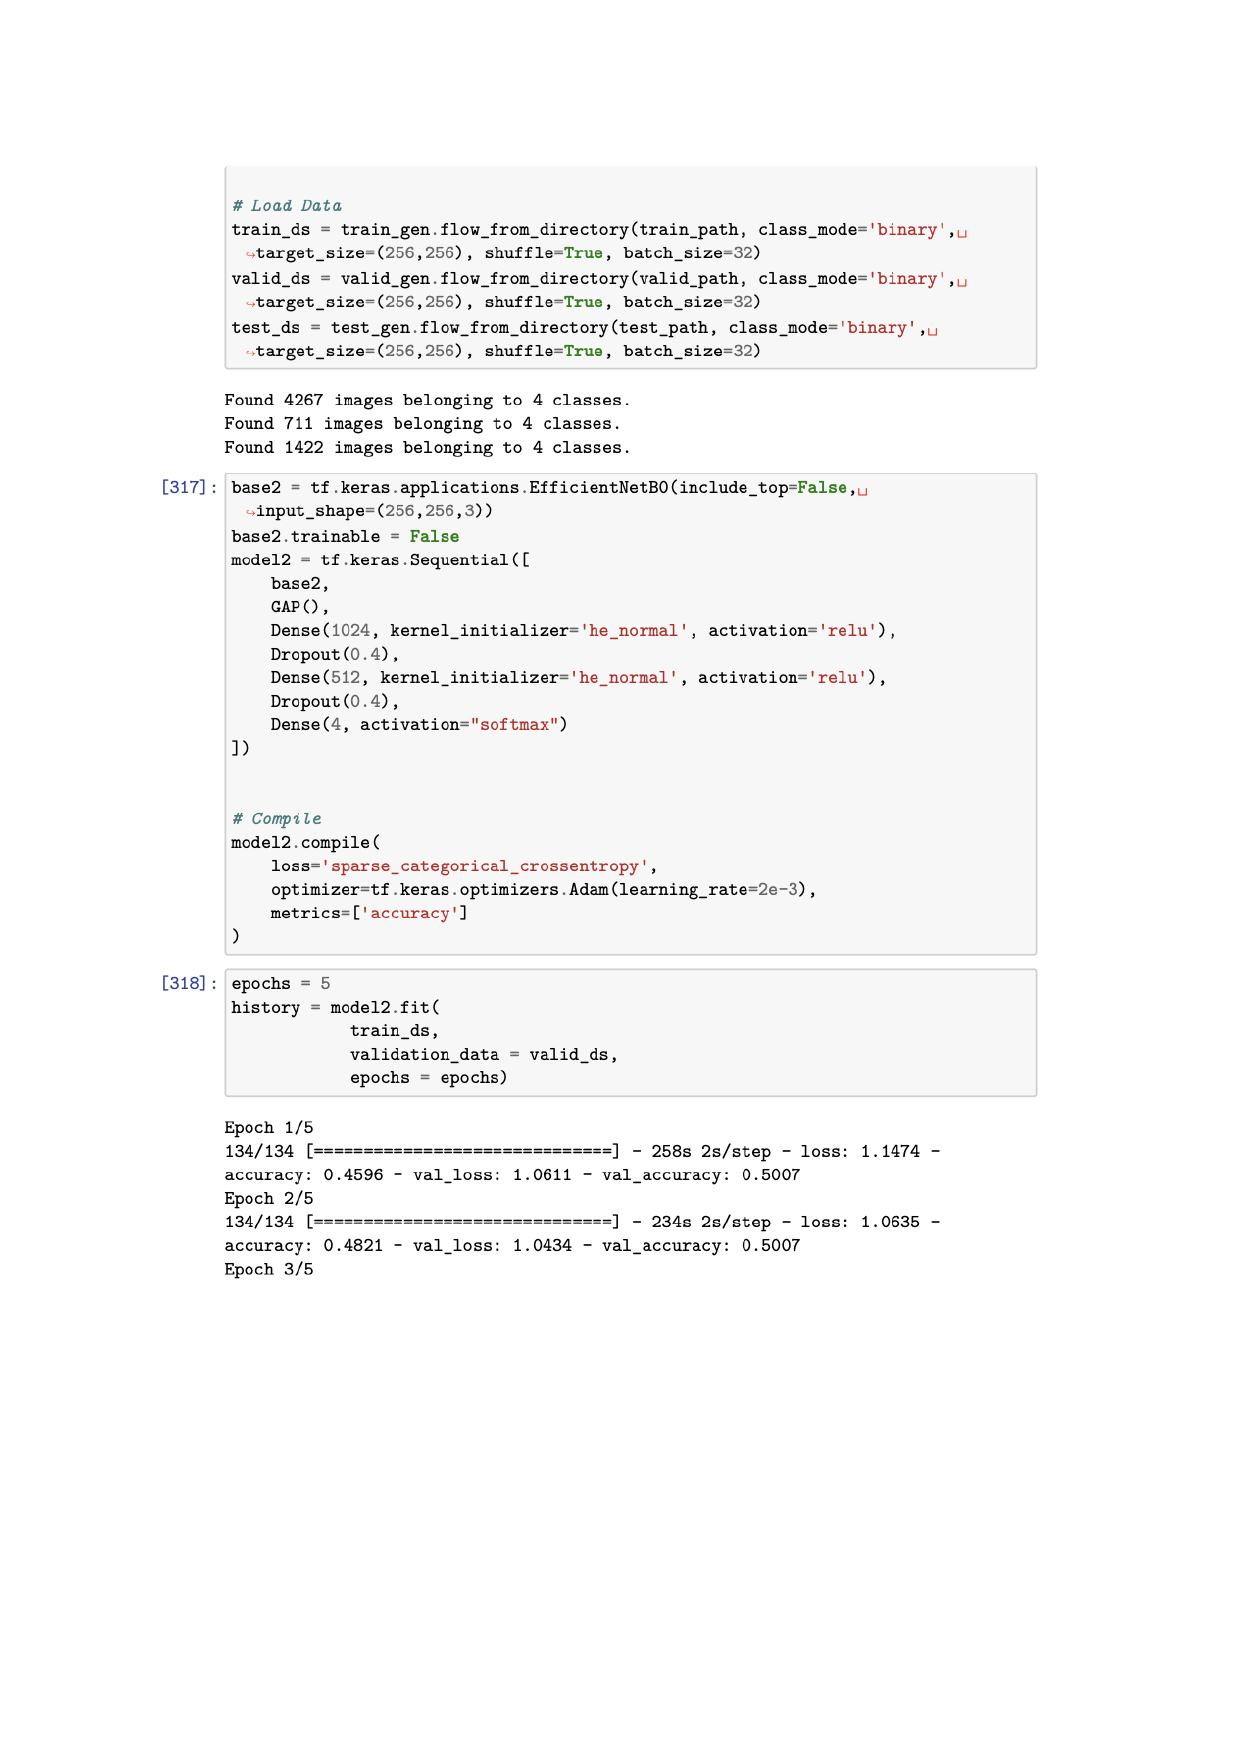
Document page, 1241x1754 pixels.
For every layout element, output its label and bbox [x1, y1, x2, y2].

picture [150, 150, 1091, 1326]
